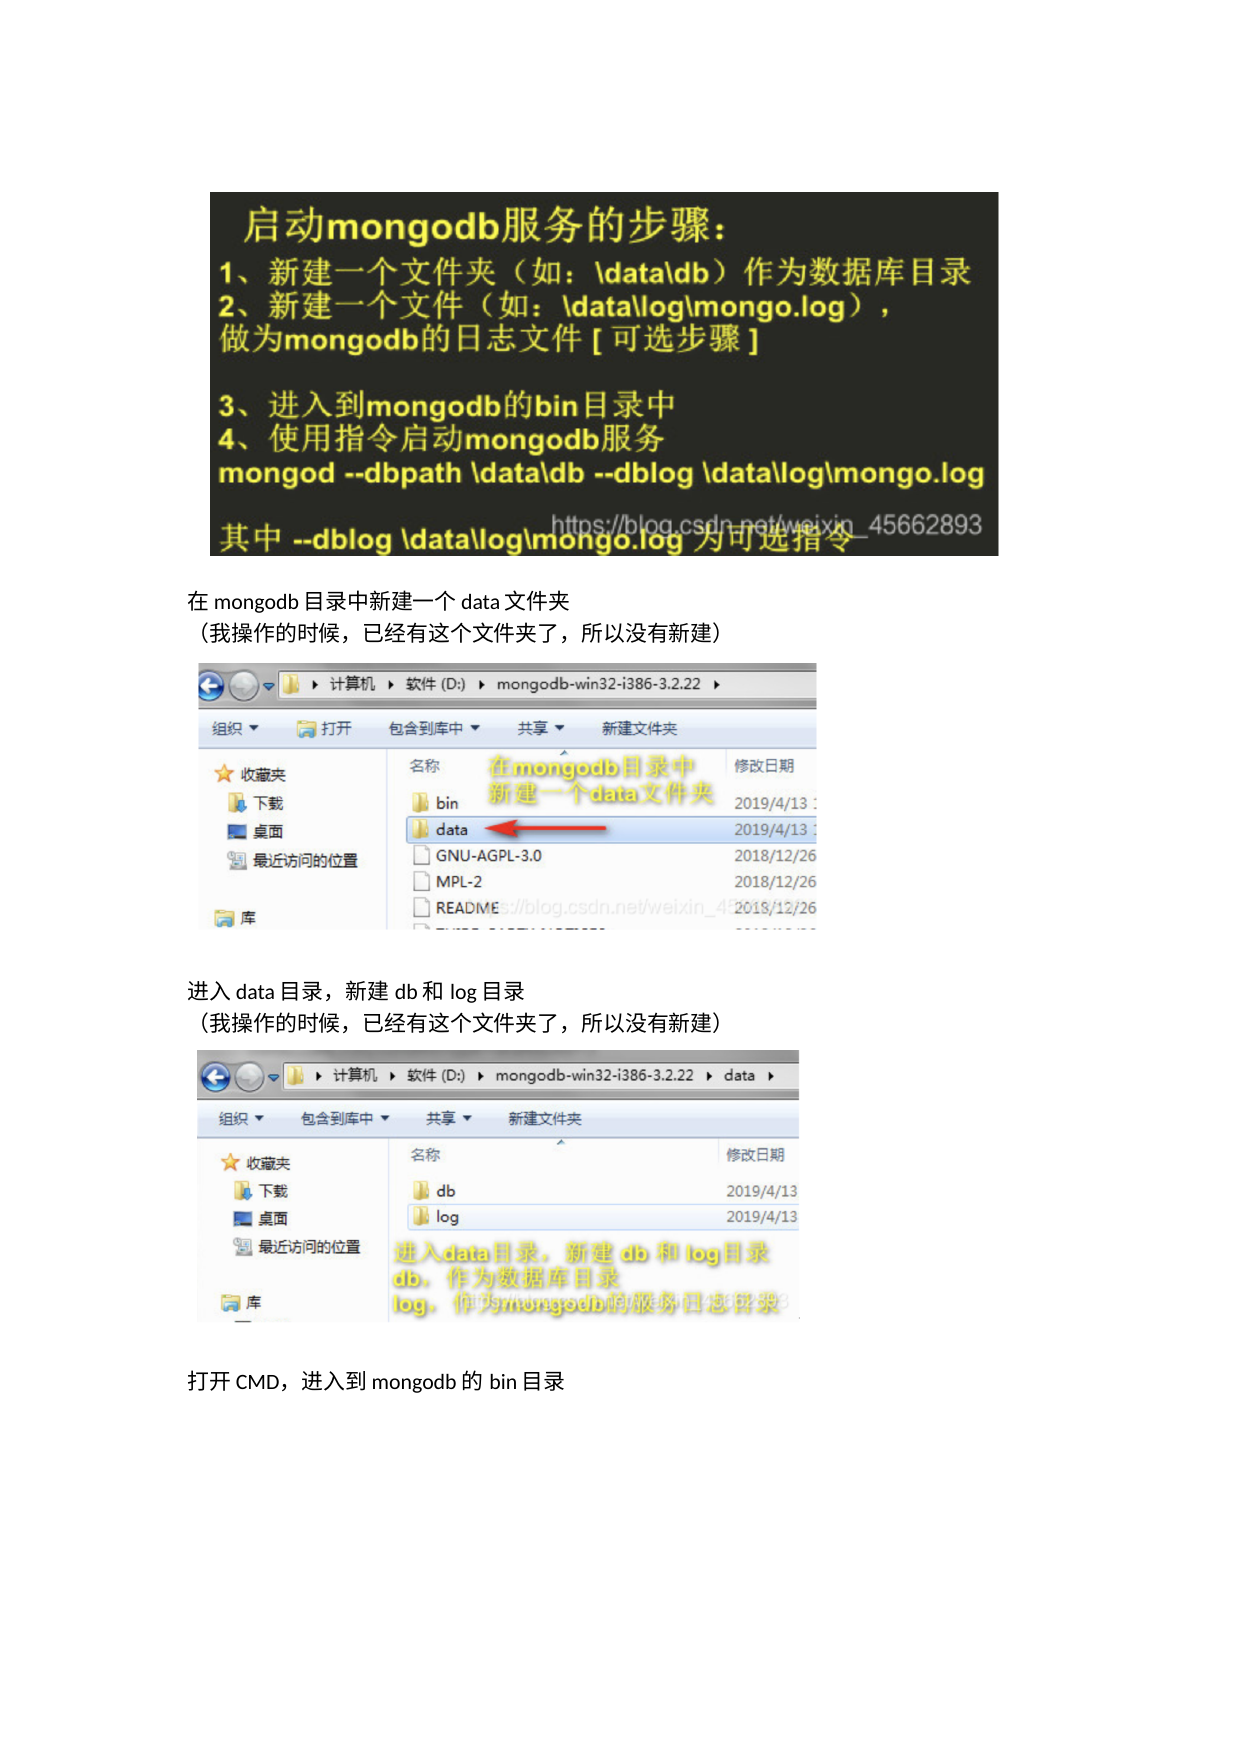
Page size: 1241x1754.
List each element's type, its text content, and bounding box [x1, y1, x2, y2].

text （我操作的时候，已经有这个文件夹了，所以没有新建） [187, 1007, 1053, 1039]
picture [187, 649, 826, 953]
text 在mongodb目录中新建一个data文件夹 [187, 584, 1053, 617]
picture [187, 1039, 812, 1357]
text 打开CMD，进入到mongodb 的 bin目录 [187, 1364, 1053, 1397]
text 进入data目录，新建 db 和 log目录 [187, 974, 1053, 1007]
text （我操作的时候，已经有这个文件夹了，所以没有新建） [187, 617, 1053, 649]
picture [187, 162, 1052, 576]
